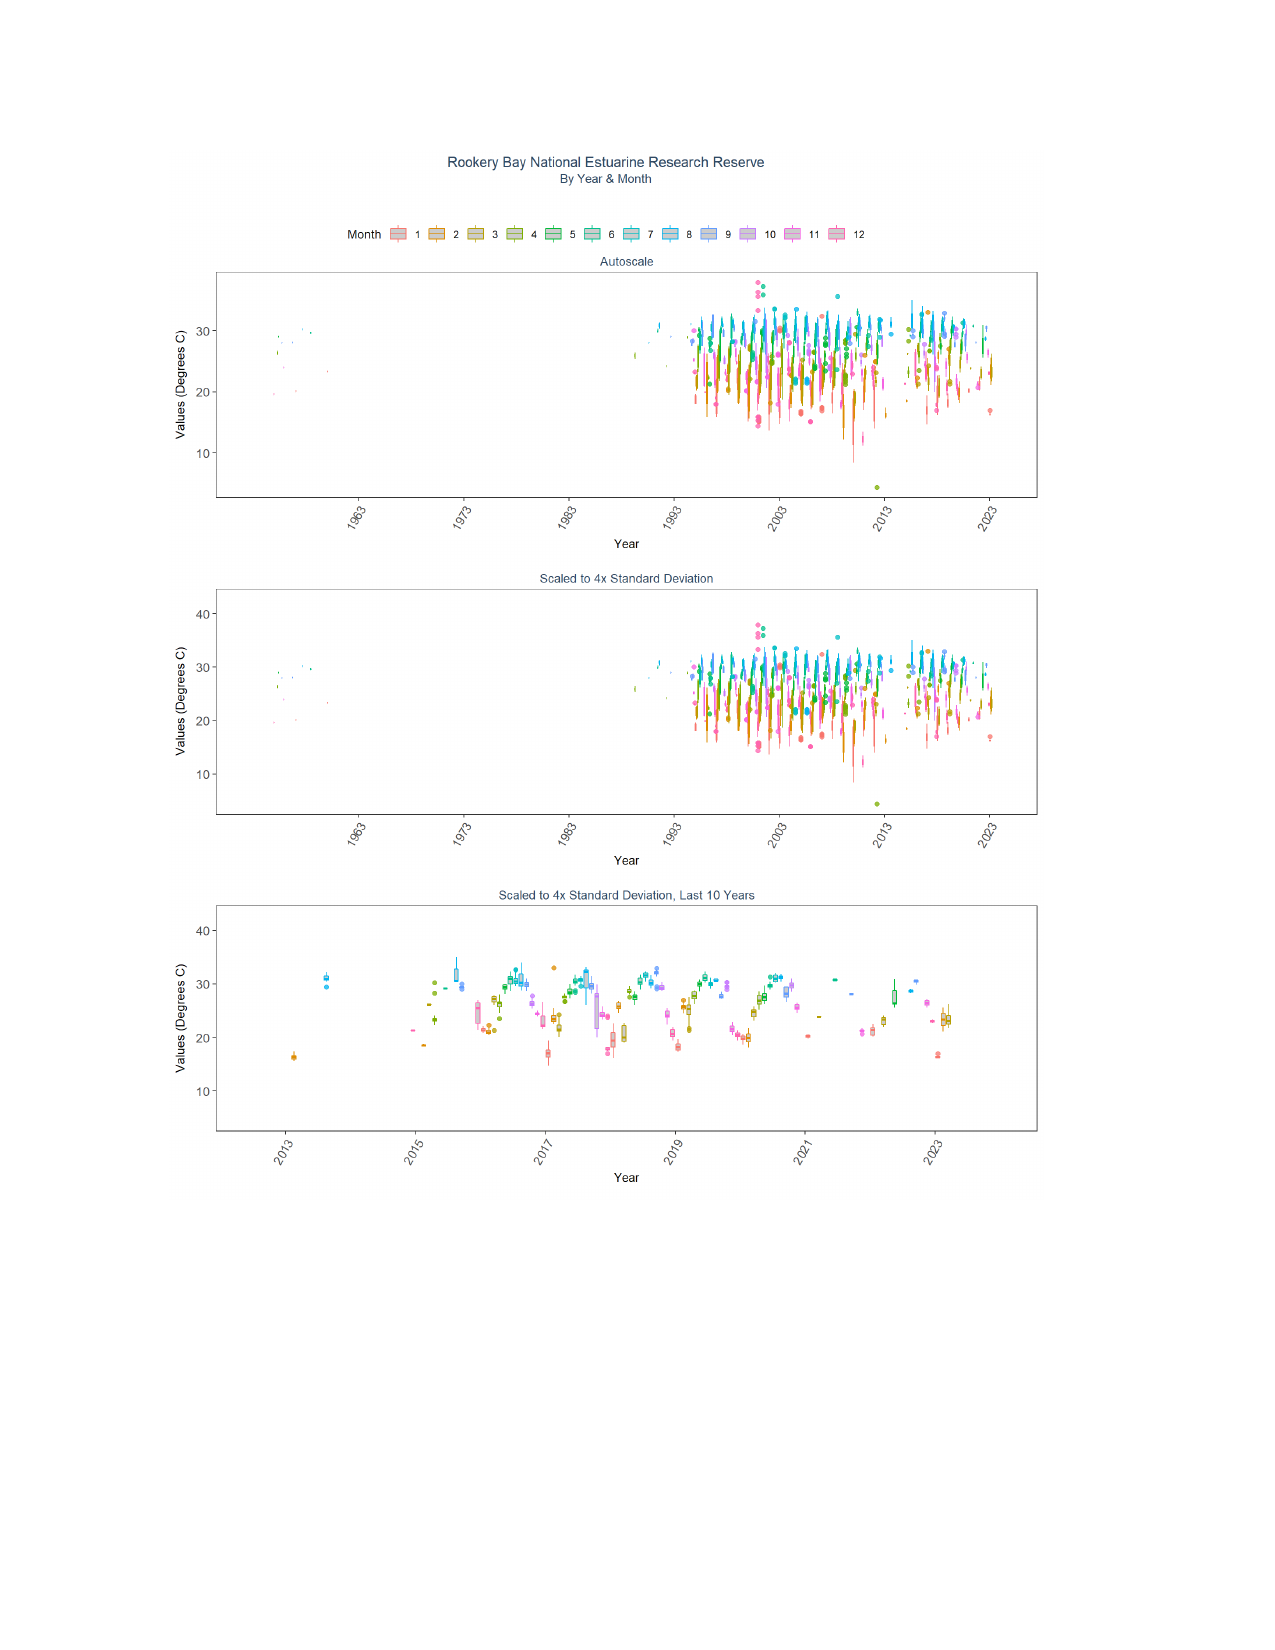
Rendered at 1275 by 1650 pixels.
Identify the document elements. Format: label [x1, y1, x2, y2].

picture [168, 150, 1044, 1200]
